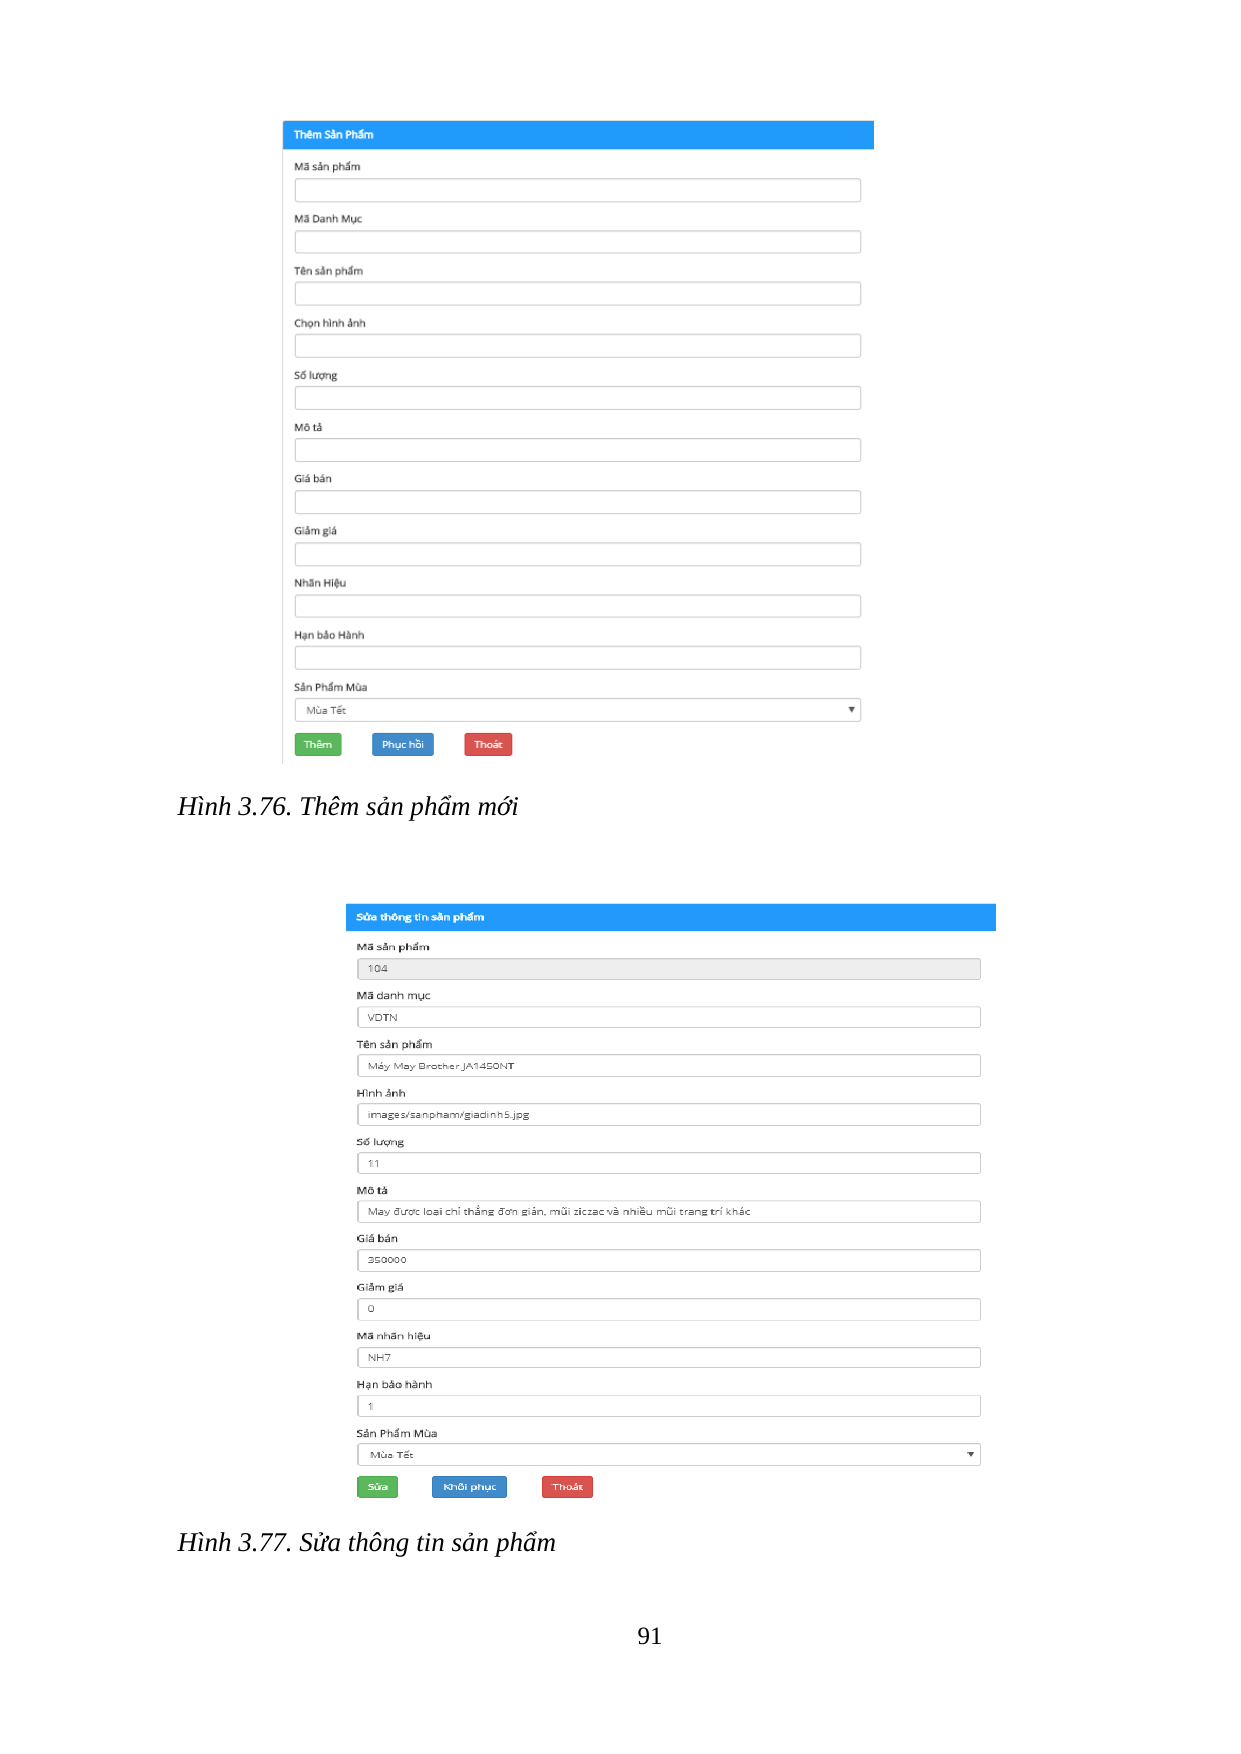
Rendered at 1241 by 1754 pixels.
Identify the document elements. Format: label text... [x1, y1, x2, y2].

picture [280, 118, 874, 764]
picture [346, 902, 996, 1500]
